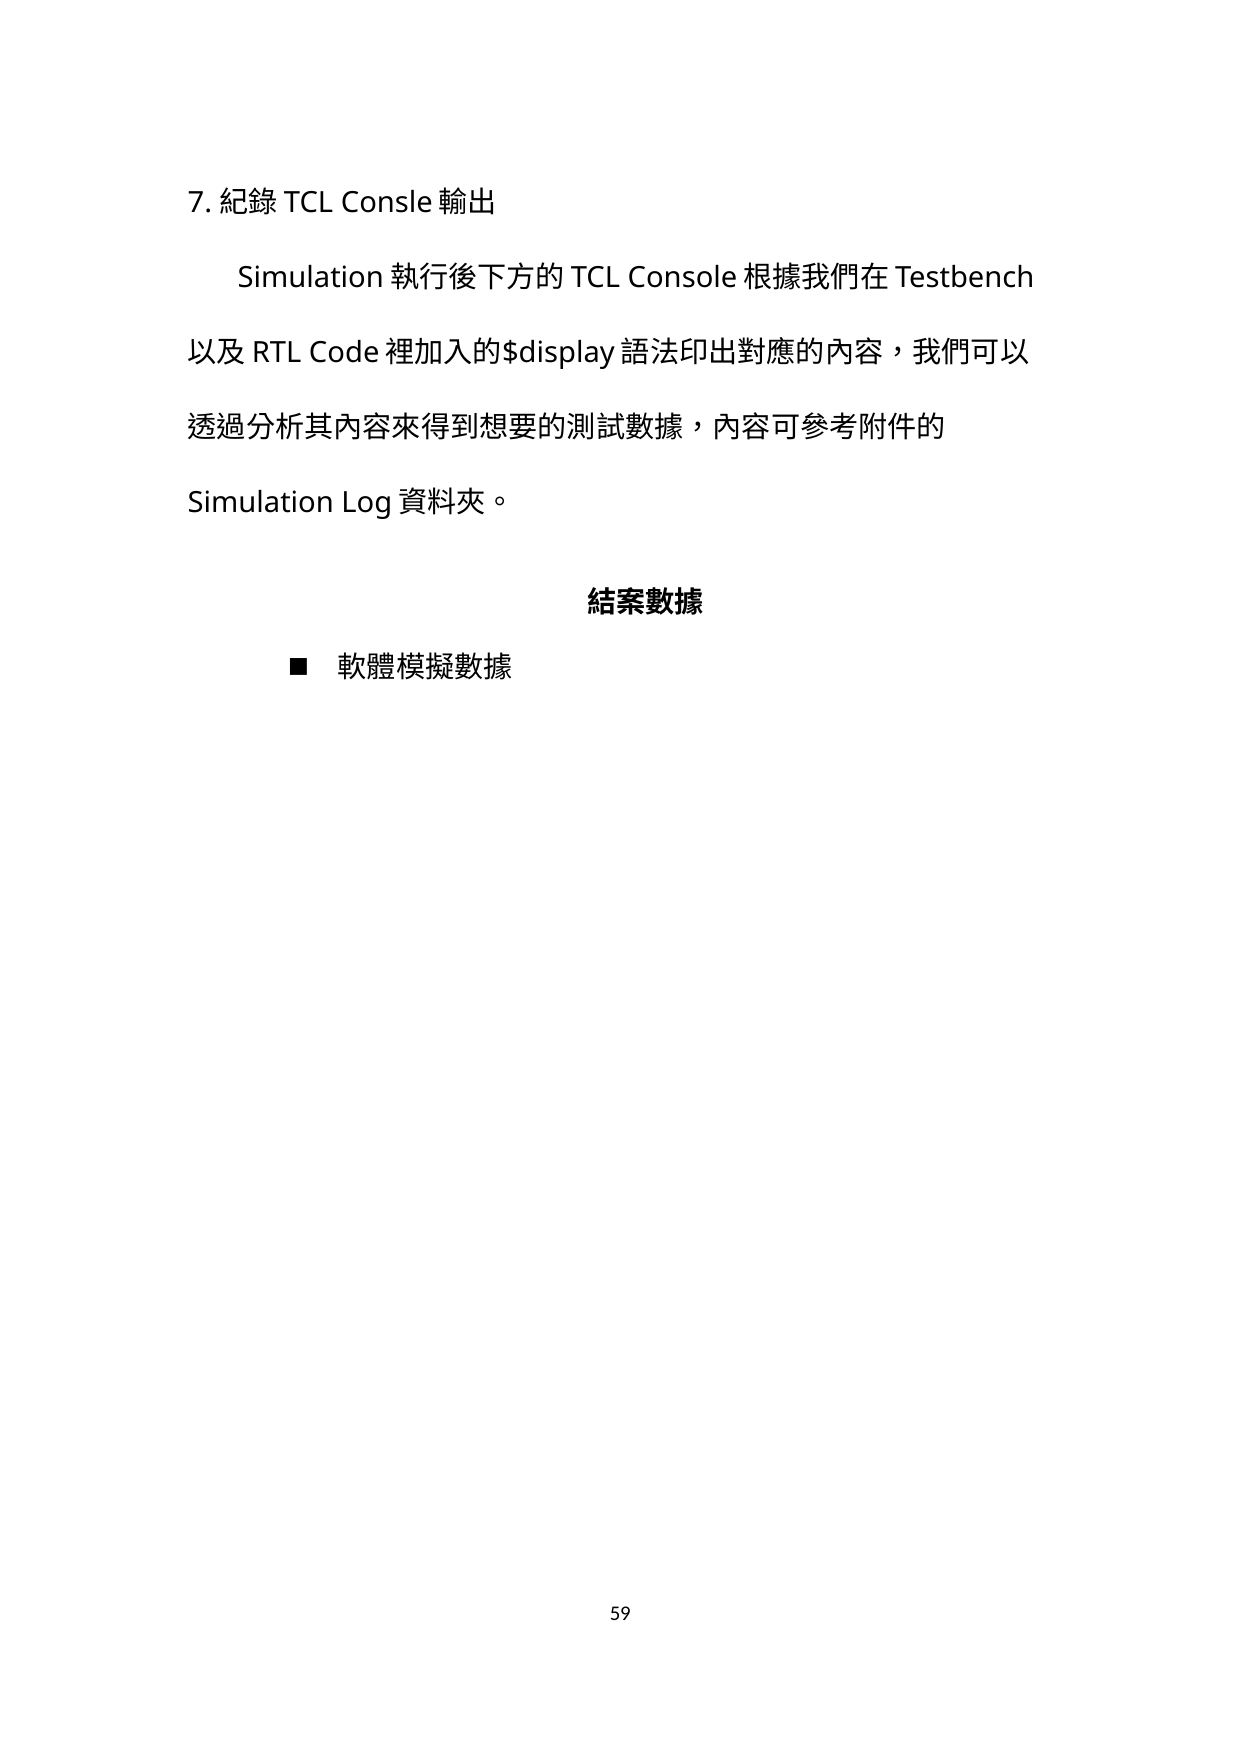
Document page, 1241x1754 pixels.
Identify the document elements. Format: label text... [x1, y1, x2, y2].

text 7. 紀錄TCL Consle輸出 [187, 162, 1053, 237]
title 結案數據 [187, 562, 1053, 637]
text Simulation執行後下方的TCL Console根據我們在Testbench以及RTL Code裡加入的$display語法印出對應的內容，我們可以透過分析其內容來得到想要的測試數據，內容可參考附件的Simulation Log資料夾。 [187, 237, 1053, 537]
list 軟體模擬數據 [287, 644, 1053, 686]
